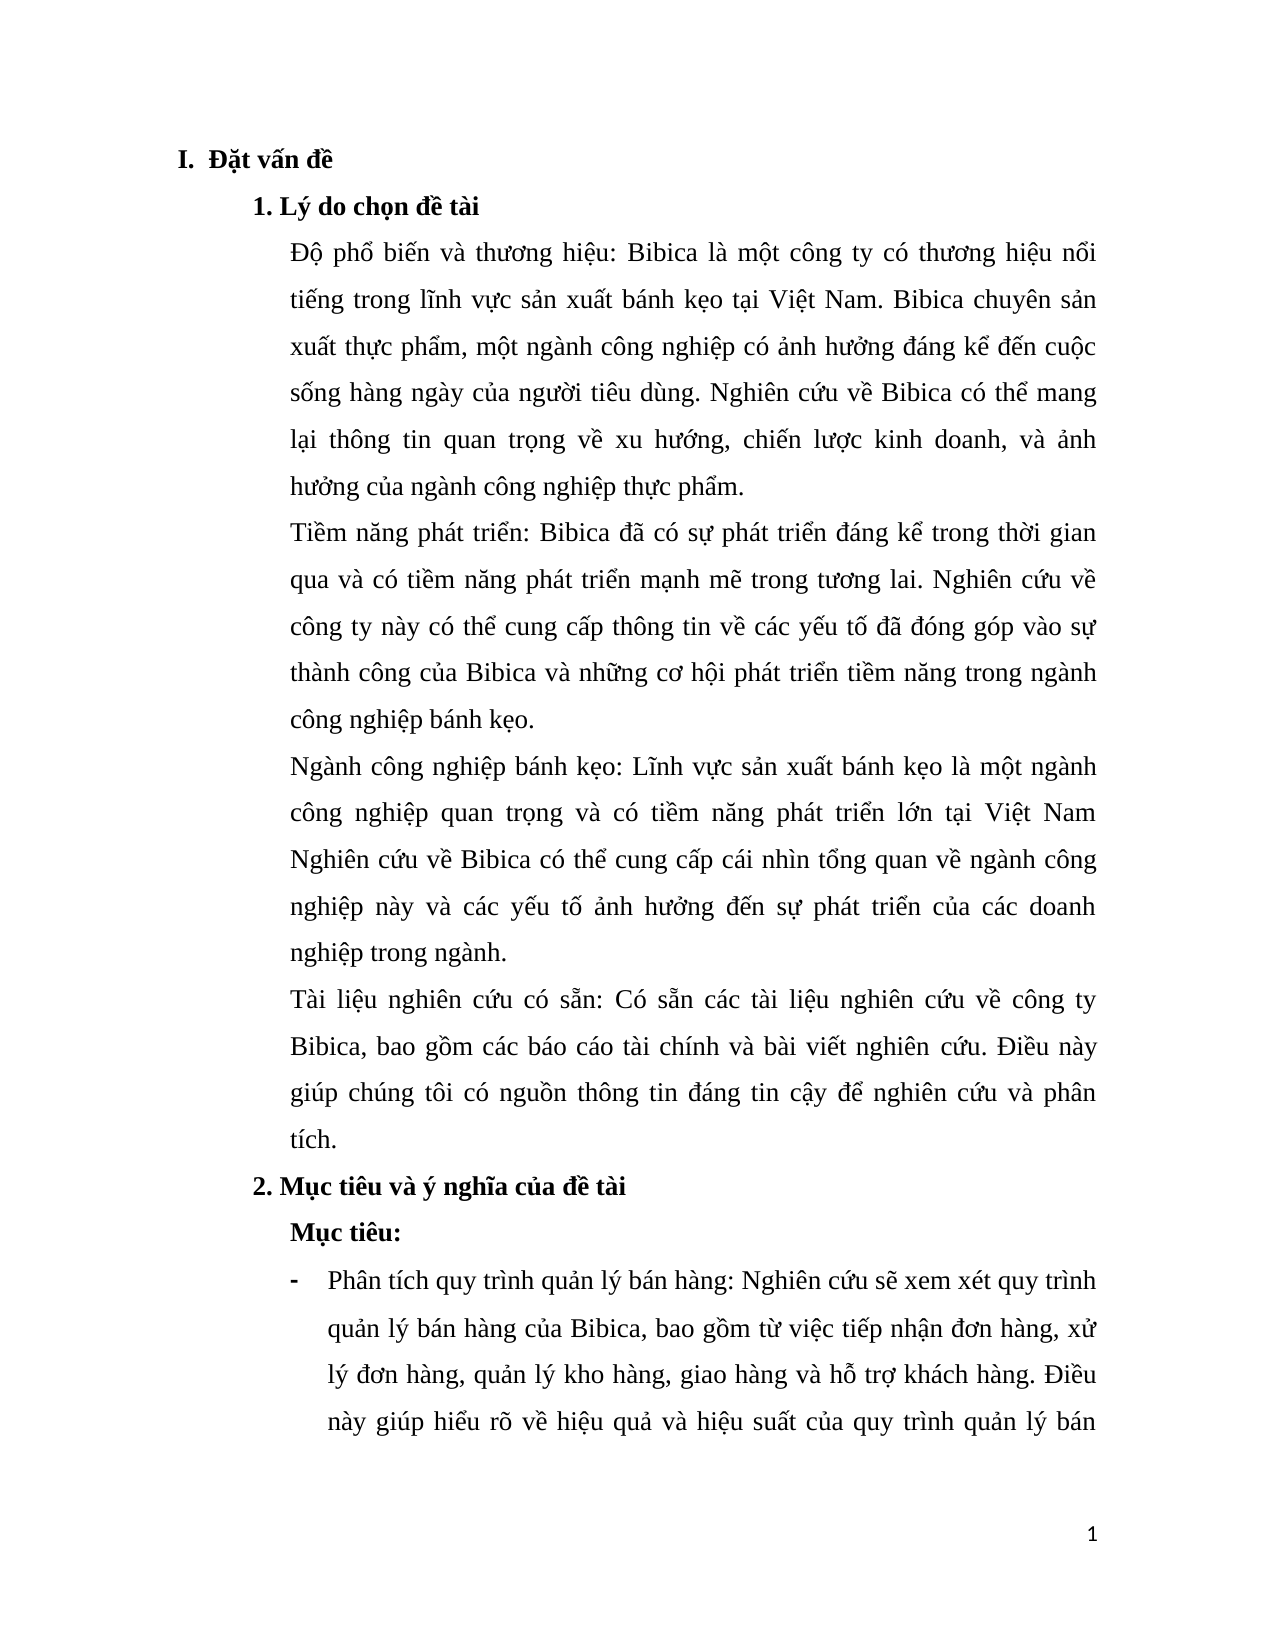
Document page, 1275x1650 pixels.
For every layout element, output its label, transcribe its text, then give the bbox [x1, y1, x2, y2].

subtitle I. Đặt vấn đề [177, 143, 1098, 174]
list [290, 1263, 1098, 1436]
list Ngành công nghiệp bánh kẹo: Lĩnh vực sản xuất bánh kẹo là một ngành công nghiệp quan trọng và có tiềm năng phát triển lớn tại Việt Nam Nghiên cứu về Bibica có thể cung cấp cái nhìn tổng quan về ngành công nghiệp này và các yếu tố ảnh hưởng đến sự phát triển của các doanh nghiệp trong ngành. [290, 750, 1098, 968]
list 2. Mục tiêu và ý nghĩa của đề tài [252, 1170, 1098, 1201]
list Độ phổ biến và thương hiệu: Bibica là một công ty có thương hiệu nổi tiếng trong lĩnh vực sản xuất bánh kẹo tại Việt Nam. Bibica chuyên sản xuất thực phẩm, một ngành công nghiệp có ảnh hưởng đáng kể đến cuộc sống hàng ngày của người tiêu dùng. Nghiên cứu về Bibica có thể mang lại thông tin quan trọng về xu hướng, chiến lược kinh doanh, và ảnh hưởng của ngành công nghiệp thực phẩm. [290, 236, 1098, 501]
list Tiềm năng phát triển: Bibica đã có sự phát triển đáng kể trong thời gian qua và có tiềm năng phát triển mạnh mẽ trong tương lai. Nghiên cứu về công ty này có thể cung cấp thông tin về các yếu tố đã đóng góp vào sự thành công của Bibica và những cơ hội phát triển tiềm năng trong ngành công nghiệp bánh kẹo. [290, 516, 1098, 734]
list Tài liệu nghiên cứu có sẵn: Có sẵn các tài liệu nghiên cứu về công ty Bibica, bao gồm các báo cáo tài chính và bài viết nghiên cứu. Điều này giúp chúng tôi có nguồn thông tin đáng tin cậy để nghiên cứu và phân tích. [290, 983, 1098, 1154]
list 1. Lý do chọn đề tài [252, 190, 1098, 221]
list Mục tiêu: [290, 1216, 1098, 1248]
